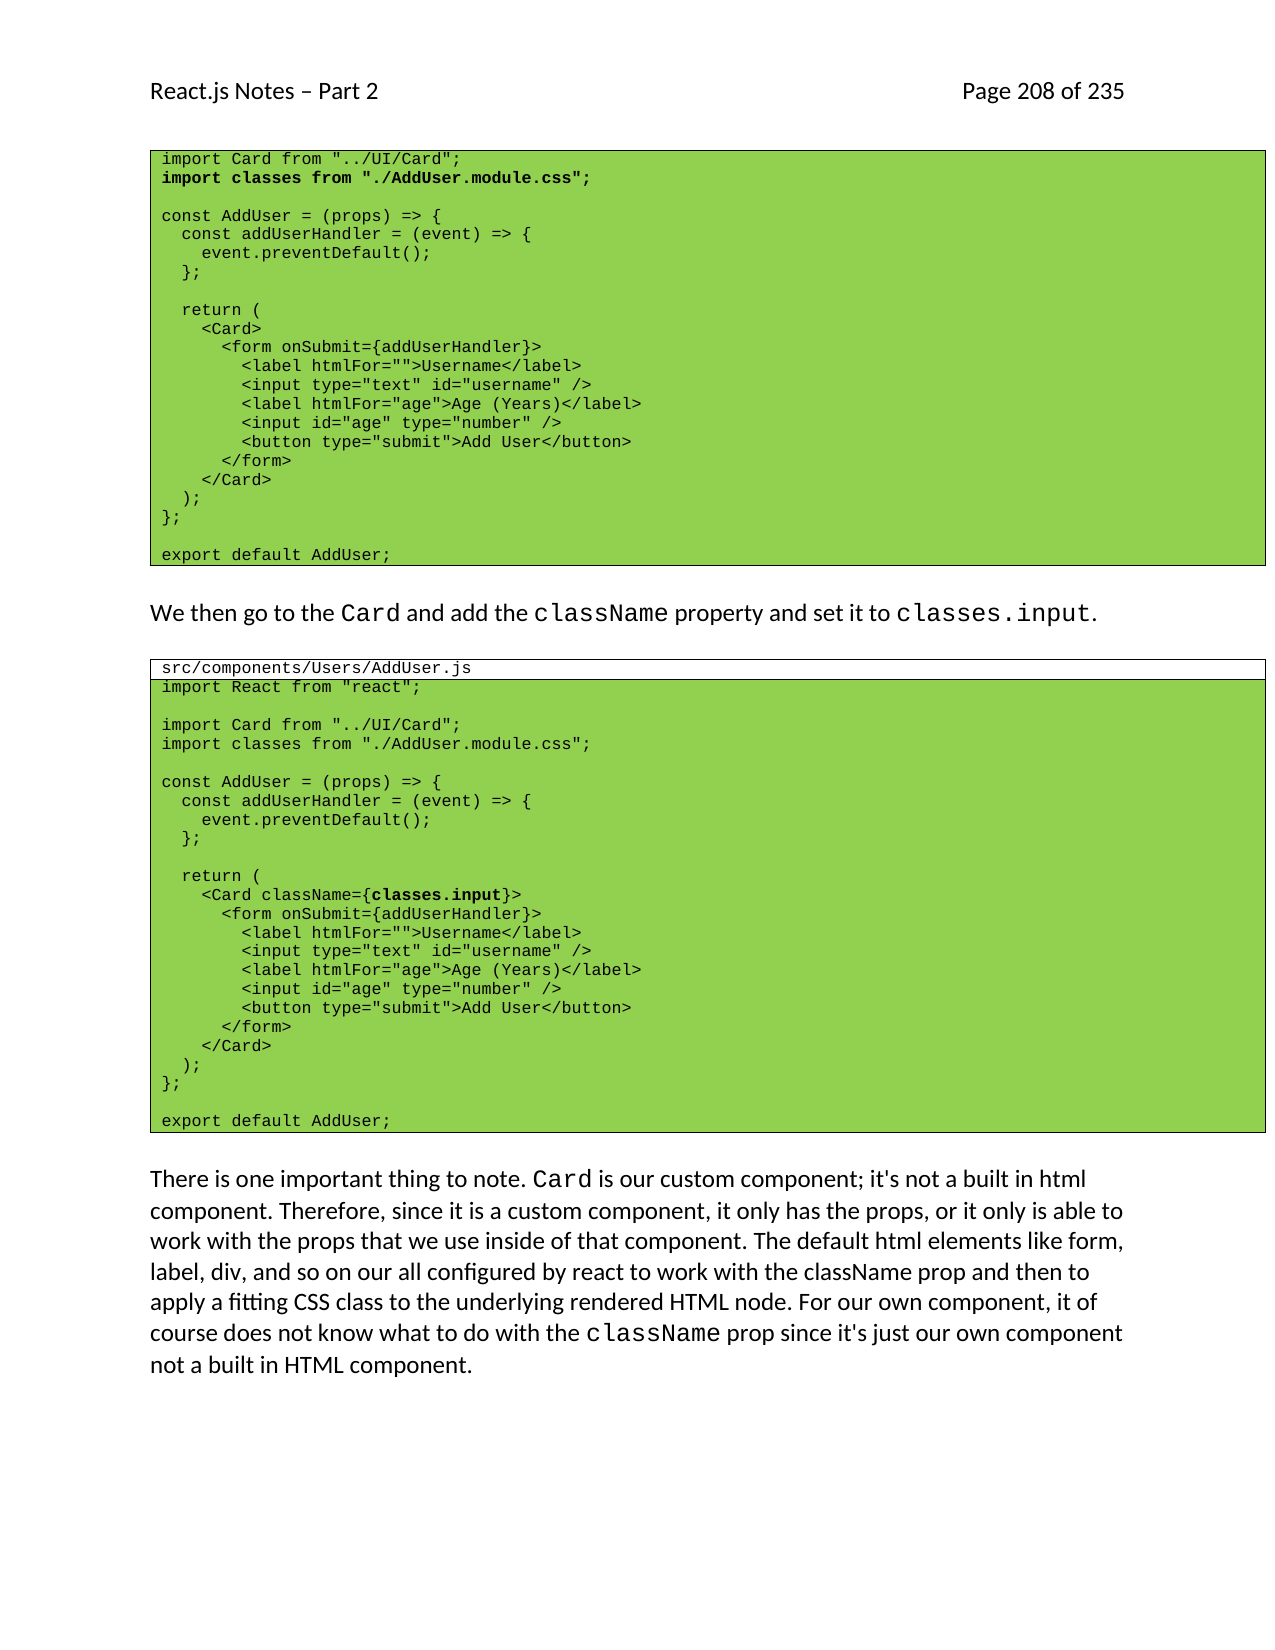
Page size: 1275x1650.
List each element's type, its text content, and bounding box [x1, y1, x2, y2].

text There is one important thing to note. Card is our custom component; it's not a built in html component. Therefore, since it is a custom component, it only has the props, or it only is able to work with the props that we use inside of that component. The default html elements like form, label, div, and so on our all configured by react to work with the className prop and then to apply a fitting CSS class to the underlying rendered HTML node. For our own component, it of course does not know what to do with the className prop since it's just our own component not a built in HTML component. [150, 1163, 1125, 1379]
table_cell import React from "react"; import Card from "../UI/Card"; import classes from "./AddUser.module.css"; const AddUser = (props) => { const addUserHandler = (event) => { event.preventDefault(); }; return ( <Card className={classes.input}> <form onSubmit={addUserHandler}> <label htmlFor="">Username</label> <input type="text" id="username" /> <label htmlFor="age">Age (Years)</label> <input id="age" type="number" /> <button type="submit">Add User</button> </form> </Card> ); }; export default AddUser; [151, 680, 1265, 1132]
text We then go to the Card and add the className property and set it to classes.input. [150, 597, 1125, 629]
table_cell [151, 151, 1265, 565]
table_header src/components/Users/AddUser.js [151, 660, 1265, 678]
